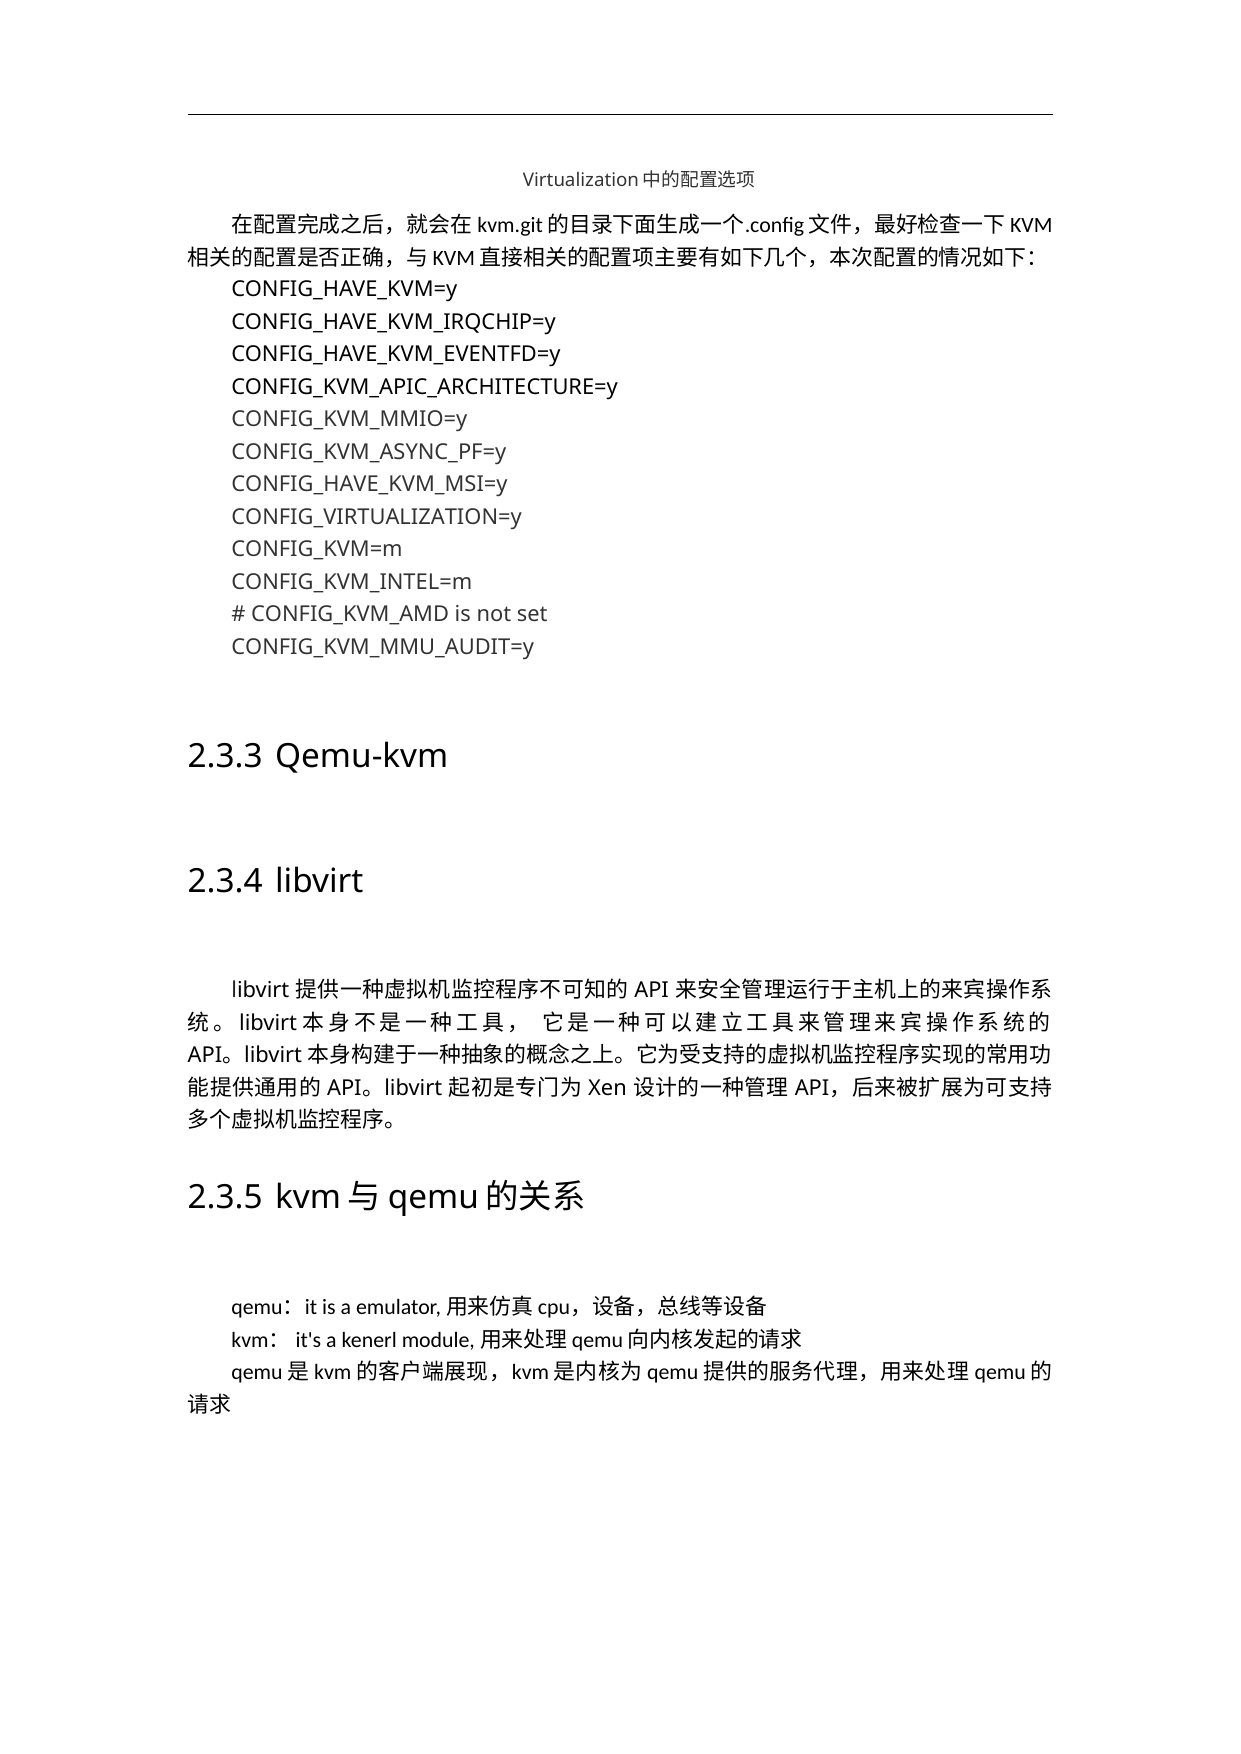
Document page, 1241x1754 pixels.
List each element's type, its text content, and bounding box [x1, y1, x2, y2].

text CONFIG_HAVE_KVM_IRQCHIP=y [187, 304, 1053, 337]
text CONFIG_KVM_MMIO=y [187, 402, 1053, 434]
text CONFIG_HAVE_KVM=y [187, 272, 1053, 304]
text 在配置完成之后，就会在kvm.git的目录下面生成一个.config文件，最好检查一下KVM相关的配置是否正确，与KVM直接相关的配置项主要有如下几个，本次配置的情况如下： [187, 207, 1053, 272]
text qemu是kvm的客户端展现，kvm是内核为qemu提供的服务代理，用来处理qemu的请求 [187, 1354, 1053, 1419]
text CONFIG_KVM_INTEL=m [187, 564, 1053, 597]
subtitle libvirt [187, 847, 1053, 912]
text # CONFIG_KVM_AMD is not set [187, 597, 1053, 629]
text CONFIG_KVM_APIC_ARCHITECTURE=y [187, 369, 1053, 402]
text CONFIG_KVM_MMU_AUDIT=y [187, 629, 1053, 662]
subtitle kvm与qemu的关系 [187, 1162, 1053, 1227]
text qemu：it is a emulator, 用来仿真cpu，设备，总线等设备 [187, 1289, 1053, 1321]
text Virtualization中的配置选项 [187, 162, 1053, 194]
text CONFIG_HAVE_KVM_MSI=y [187, 467, 1053, 499]
text CONFIG_KVM_ASYNC_PF=y [187, 434, 1053, 467]
text libvirt 提供一种虚拟机监控程序不可知的 API 来安全管理运行于主机上的来宾操作系统。libvirt 本身不是一种工具， 它是一种可以建立工具来管理来宾操作系统的 API。libvirt 本身构建于一种抽象的概念之上。它为受支持的虚拟机监控程序实现的常用功能提供通用的 API。libvirt 起初是专门为 Xen 设计的一种管理 API，后来被扩展为可支持多个虚拟机监控程序。 [187, 972, 1053, 1134]
text CONFIG_HAVE_KVM_EVENTFD=y [187, 337, 1053, 369]
text kvm： it's a kenerl module, 用来处理qemu向内核发起的请求 [187, 1321, 1053, 1354]
subtitle Qemu-kvm [187, 722, 1053, 787]
text CONFIG_KVM=m [187, 532, 1053, 564]
text CONFIG_VIRTUALIZATION=y [187, 499, 1053, 532]
